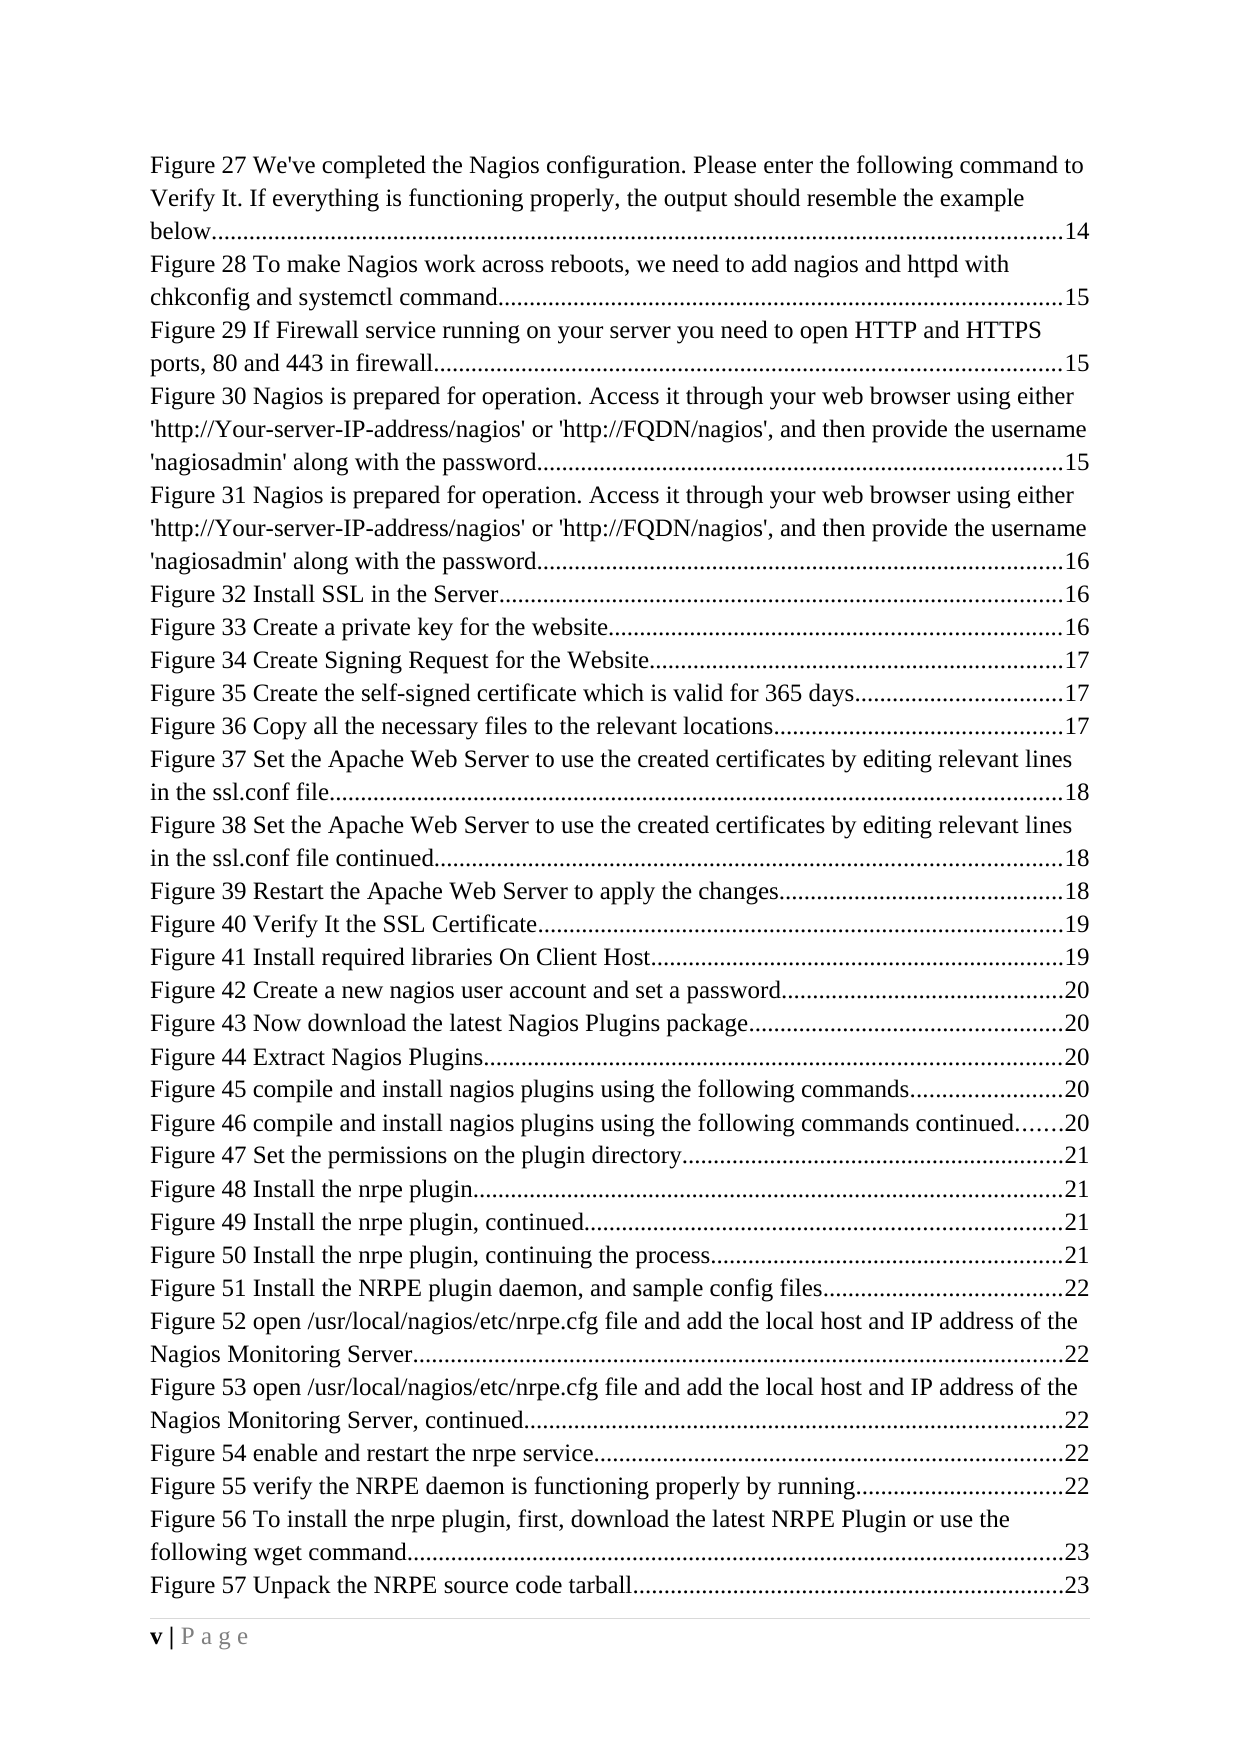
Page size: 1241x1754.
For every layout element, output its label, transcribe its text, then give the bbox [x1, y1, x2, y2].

text Figure 38 Set the Apache Web Server to use the created certificates by editing relevant lines in the ssl.conf file continued 18 [150, 810, 1090, 872]
text Figure 47 Set the permissions on the plugin directory 21 [150, 1141, 1090, 1169]
text Figure 34 Create Signing Request for the Website 17 [150, 645, 1090, 674]
text Figure 39 Restart the Apache Web Server to apply the changes 18 [150, 876, 1090, 905]
text Figure 32 Install SSL in the Server 16 [150, 579, 1090, 608]
text Figure 36 Copy all the necessary files to the relevant locations 17 [150, 711, 1090, 740]
text Figure 42 Create a new nagios user account and set a password. 20 [150, 976, 1090, 1004]
text Figure 35 Create the self-signed certificate which is valid for 365 days 17 [150, 678, 1090, 707]
text Figure 49 Install the nrpe plugin, continued 21 [150, 1207, 1090, 1235]
text Figure 45 compile and install nagios plugins using the following commands 20 [150, 1074, 1090, 1103]
text Figure 40 Verify It the SSL Certificate 19 [150, 909, 1090, 938]
text Figure 51 Install the NRPE plugin daemon, and sample config files 22 [150, 1273, 1090, 1301]
text Figure 29 If Firewall service running on your server you need to open HTTP and HTTPS ports, 80 and 443 in firewall. 15 [150, 315, 1090, 377]
text Figure 31 Nagios is prepared for operation. Access it through your web browser using either 'http://Your-server-IP-address/nagios' or 'http://FQDN/nagios', and then provide the username 'nagiosadmin' along with the password 16 [150, 480, 1090, 575]
text Figure 41 Install required libraries On Client Host 19 [150, 942, 1090, 971]
text Figure 53 open /usr/local/nagios/etc/nrpe.cfg file and add the local host and IP address of the Nagios Monitoring Server, continued 22 [150, 1372, 1090, 1433]
text Figure 46 compile and install nagios plugins using the following commands continued 20 [150, 1108, 1090, 1136]
text Figure 43 Now download the latest Nagios Plugins package 20 [150, 1008, 1090, 1037]
text Figure 30 Nagios is prepared for operation. Access it through your web browser using either 'http://Your-server-IP-address/nagios' or 'http://FQDN/nagios', and then provide the username 'nagiosadmin' along with the password 15 [150, 381, 1090, 476]
text Figure 28 To make Nagios work across reboots, we need to add nagios and httpd with chkconfig and systemctl command. 15 [150, 249, 1090, 311]
text Figure 33 Create a private key for the website 16 [150, 612, 1090, 641]
text Figure 55 verify the NRPE daemon is functioning properly by running 22 [150, 1471, 1090, 1499]
text Figure 44 Extract Nagios Plugins 20 [150, 1042, 1090, 1070]
text Figure 54 enable and restart the nrpe service 22 [150, 1438, 1090, 1467]
text Figure 37 Set the Apache Web Server to use the created certificates by editing relevant lines in the ssl.conf file 18 [150, 744, 1090, 806]
text Figure 56 To install the nrpe plugin, first, download the latest NRPE Plugin or use the following wget command. 23 [150, 1504, 1090, 1566]
text Figure 52 open /usr/local/nagios/etc/nrpe.cfg file and add the local host and IP address of the Nagios Monitoring Server 22 [150, 1306, 1090, 1367]
text Figure 27 We've completed the Nagios configuration. Please enter the following command to Verify It. If everything is functioning properly, the output should resemble the example below. 14 [150, 150, 1090, 245]
text Figure 57 Unpack the NRPE source code tarball. 23 [150, 1570, 1090, 1599]
text Figure 48 Install the nrpe plugin 21 [150, 1174, 1090, 1202]
text Figure 50 Install the nrpe plugin, continuing the process 21 [150, 1240, 1090, 1268]
